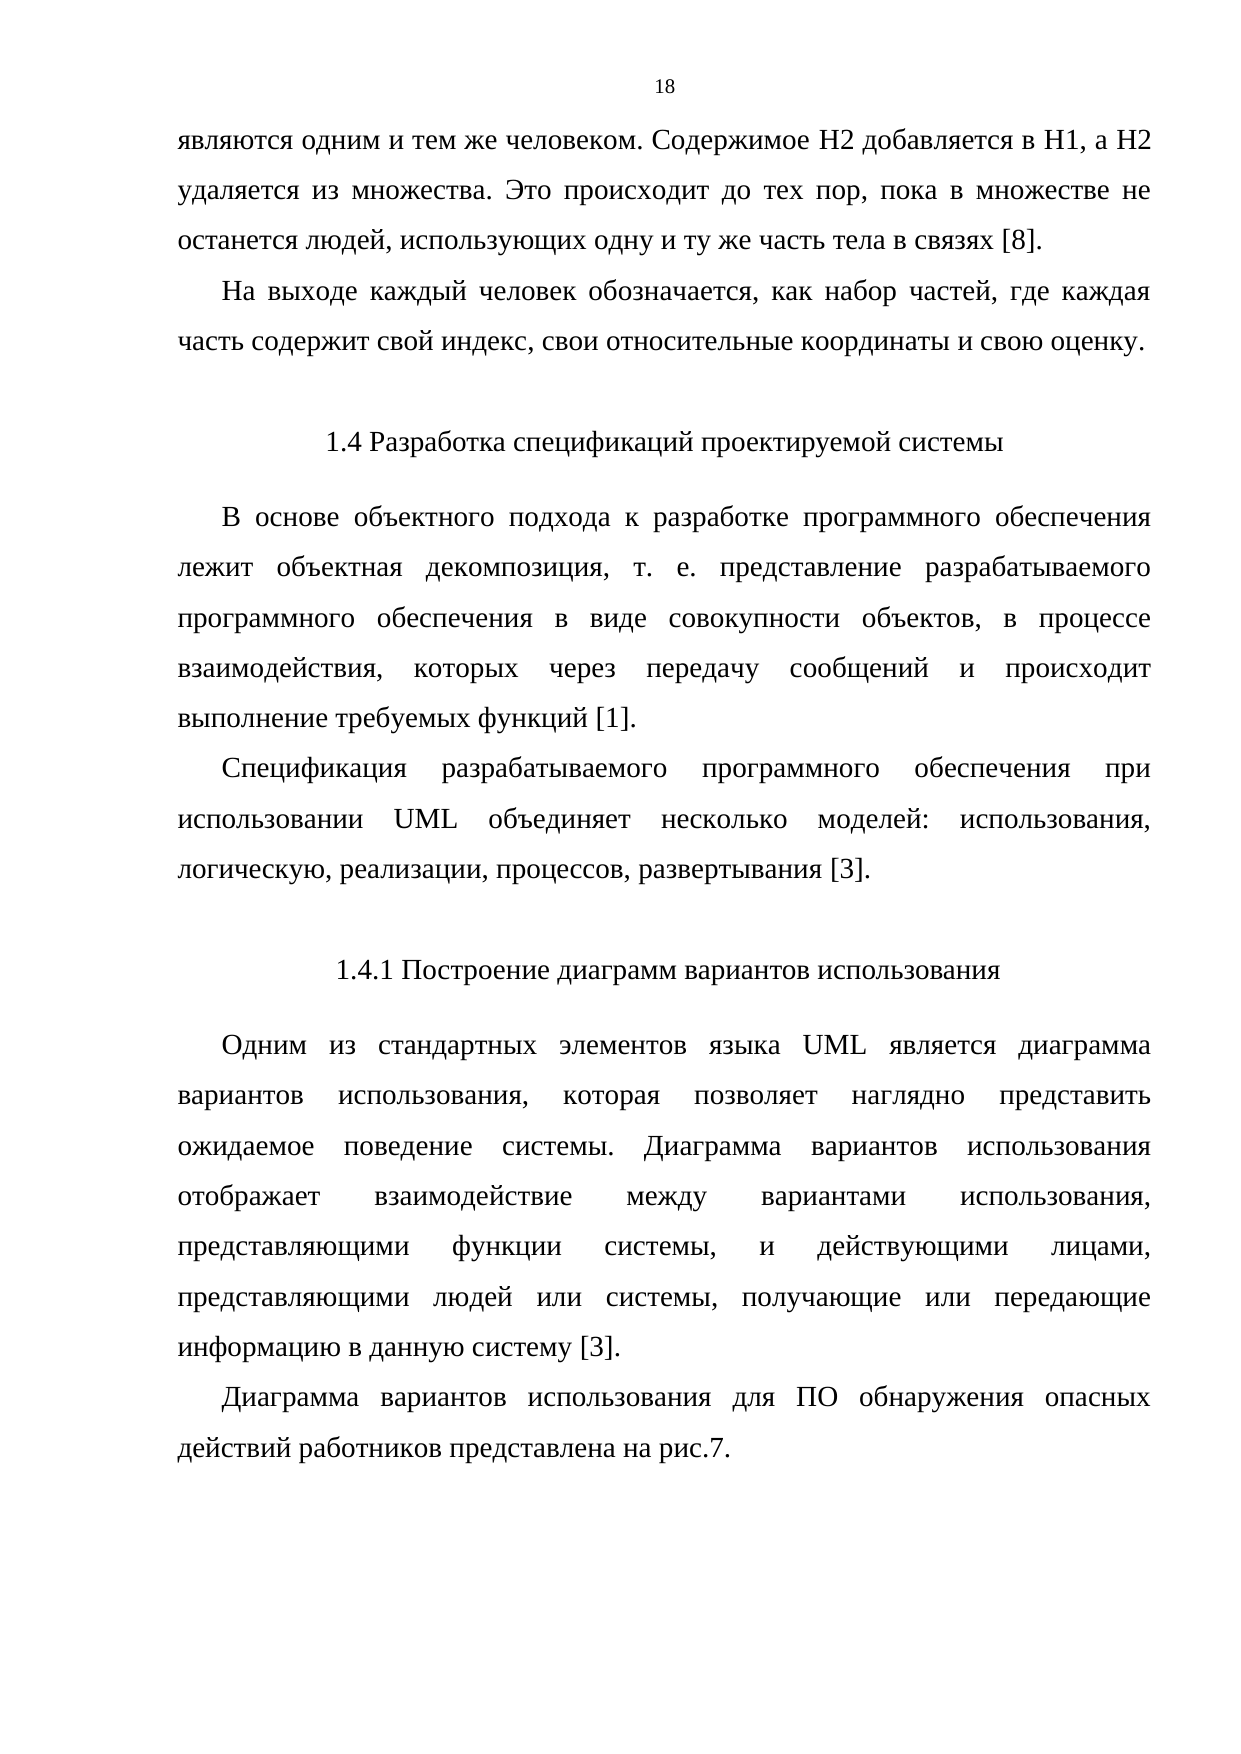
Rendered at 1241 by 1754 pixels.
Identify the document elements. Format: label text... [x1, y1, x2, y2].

text Одним из стандартных элементов языка UML является диаграмма вариантов использования, которая позволяет наглядно представить ожидаемое поведение системы. Диаграмма вариантов использования отображает взаимодействие между вариантами использования, представляющими функции системы, и действующими лицами, представляющими людей или системы, получающие или передающие информацию в данную систему [3]. [177, 1027, 1152, 1363]
text Диаграмма вариантов использования для ПО обнаружения опасных действий работников представлена на рис.7. [177, 1379, 1152, 1463]
text Спецификация разрабатываемого программного обеспечения при использовании UML объединяет несколько моделей: использования, логическую, реализации, процессов, развертывания [3]. [177, 751, 1152, 885]
text В основе объектного подхода к разработке программного обеспечения лежит объектная декомпозиция, т. е. представление разрабатываемого программного обеспечения в виде совокупности объектов, в процессе взаимодействия, которых через передачу сообщений и происходит выполнение требуемых функций [1]. [177, 499, 1152, 734]
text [177, 122, 1152, 256]
text 1.4 Разработка спецификаций проектируемой системы [177, 424, 1152, 457]
text На выходе каждый человек обозначается, как набор частей, где каждая часть содержит свой индекс, свои относительные координаты и свою оценку. [177, 273, 1152, 357]
text 1.4.1 Построение диаграмм вариантов использования [177, 952, 1152, 985]
